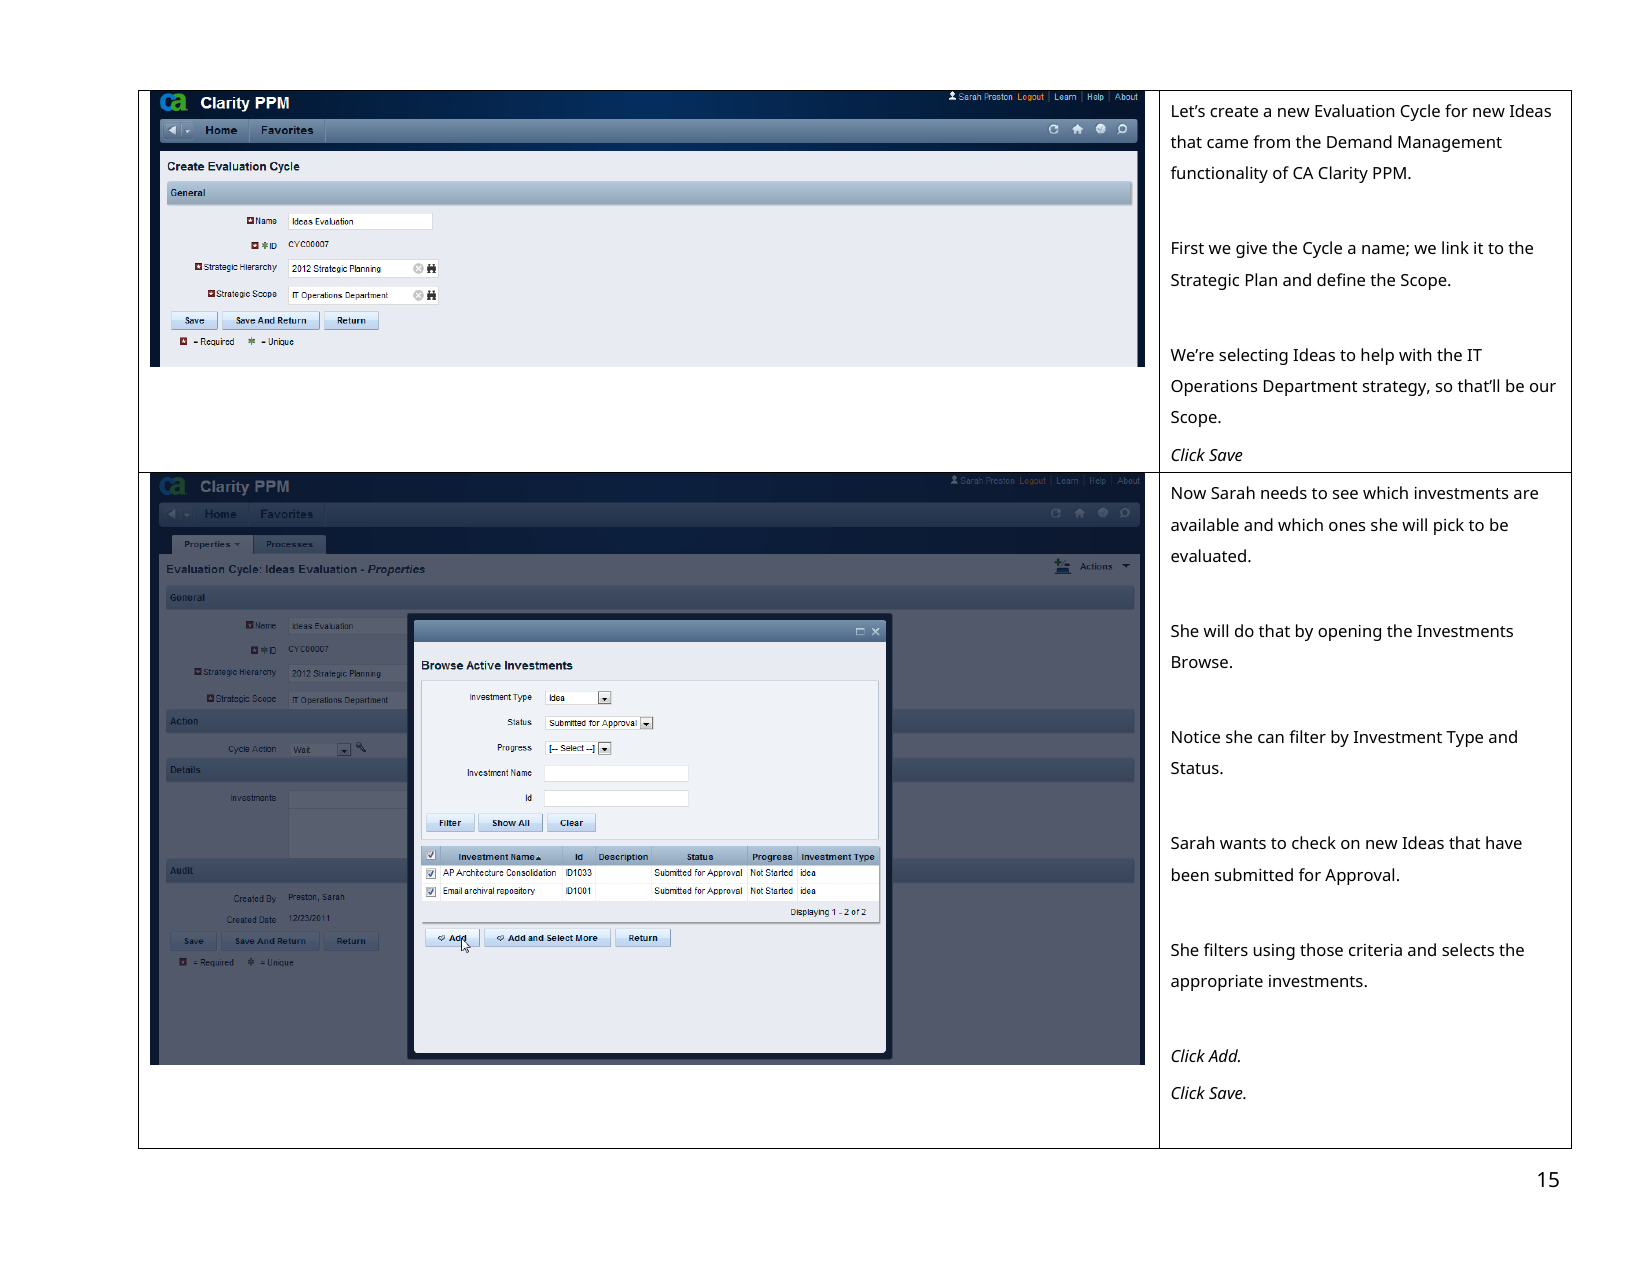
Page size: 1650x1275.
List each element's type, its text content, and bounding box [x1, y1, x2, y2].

picture [150, 473, 1145, 1065]
picture [150, 91, 1145, 367]
table_cell Let’s create a new Evaluation Cycle for new Ideas that came from the Demand Management functionality of CA Clarity PPM. First we give the Cycle a name; we link it to the Strategic Plan and define the Scope. We’re selecting Ideas to help with the IT Operations Department strategy, so that’ll be our Scope. Click Save [1160, 91, 1571, 472]
table_cell [139, 91, 1159, 472]
table_cell [139, 473, 1159, 1148]
table_cell Now Sarah needs to see which investments are available and which ones she will pick to be evaluated. She will do that by opening the Investments Browse. Notice she can filter by Investment Type and Status. Sarah wants to check on new Ideas that have been submitted for Approval. She filters using those criteria and selects the appropriate investments. Click Add. Click Save. [1160, 473, 1571, 1148]
